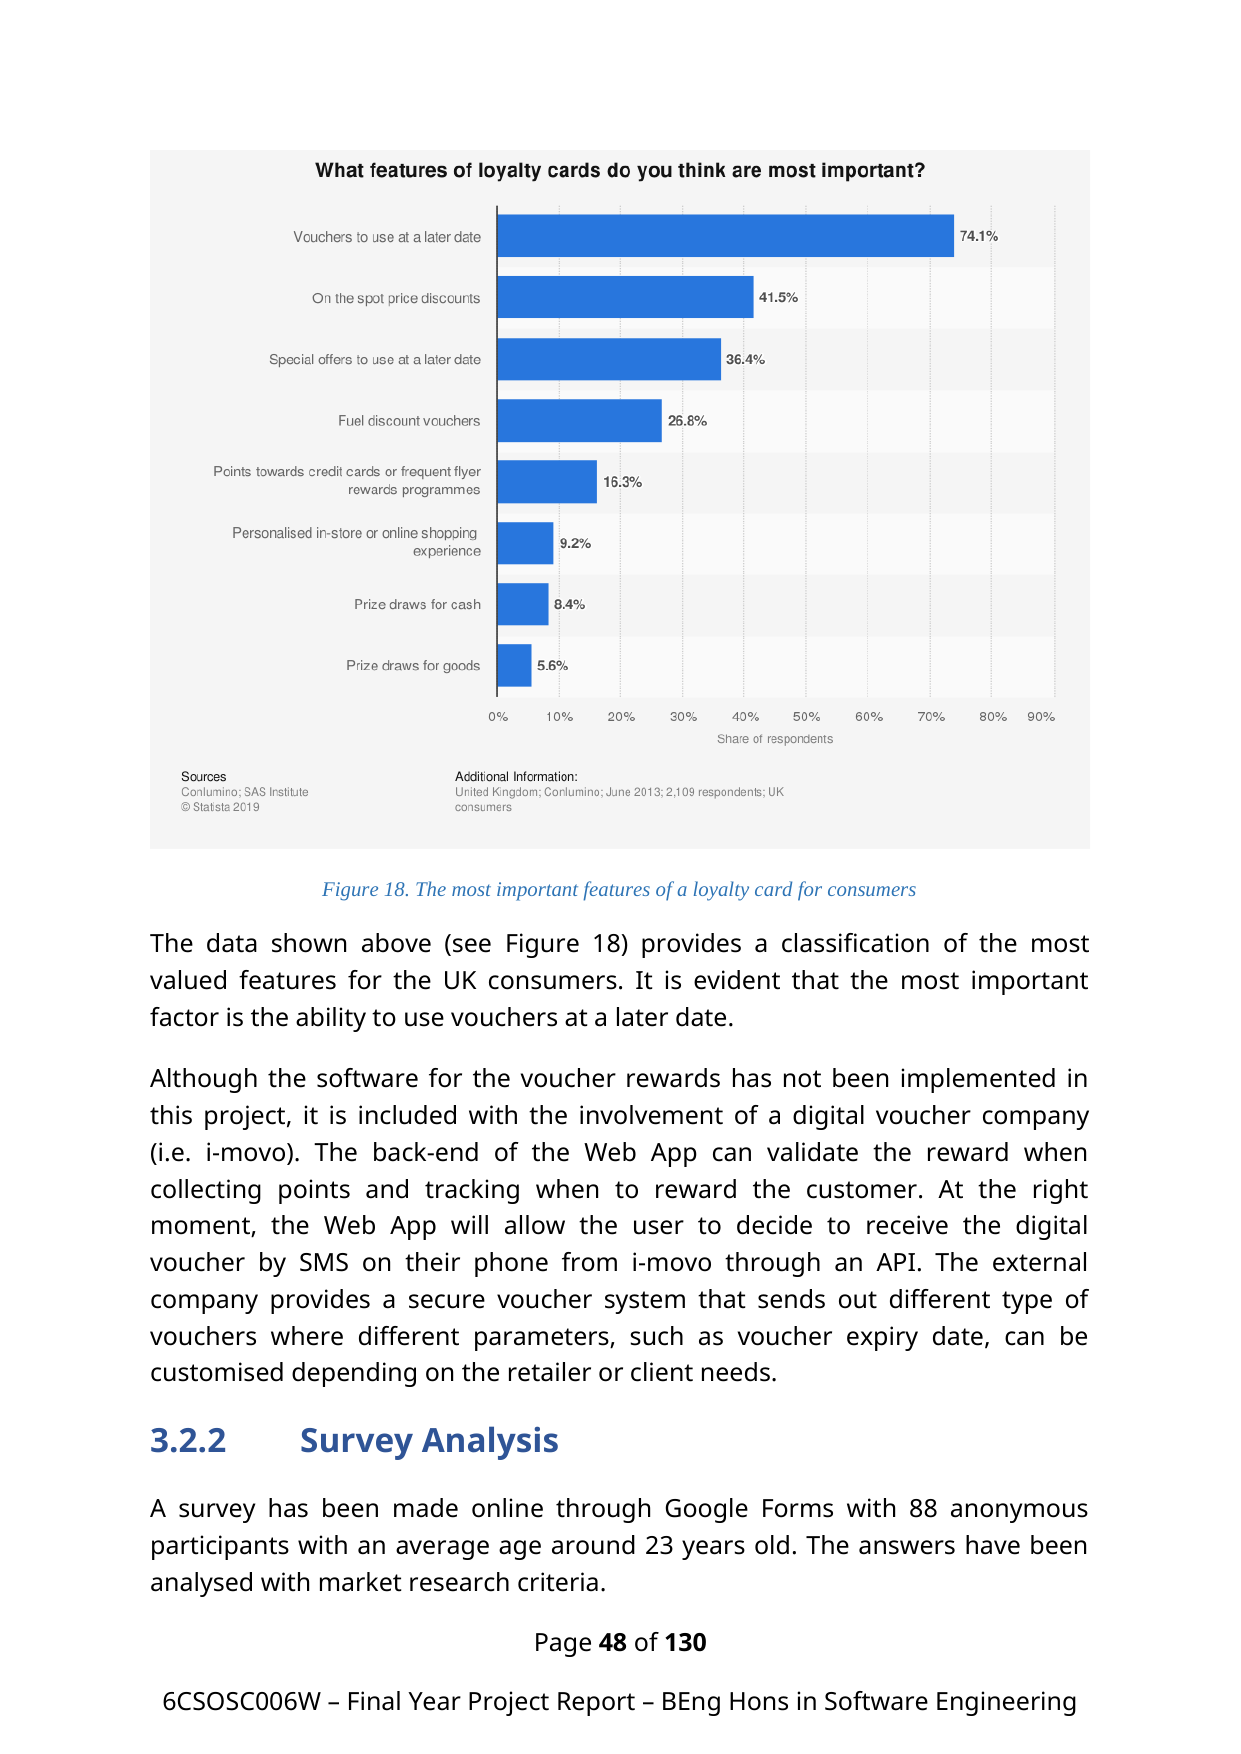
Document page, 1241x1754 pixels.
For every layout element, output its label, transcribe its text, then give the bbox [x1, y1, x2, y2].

text Although the software for the voucher rewards has not been implemented in this project, it is included with the involvement of a digital voucher company (i.e. i-movo). The back-end of the Web App can validate the reward when collecting points and tracking when to reward the customer. At the right moment, the Web App will allow the user to decide to receive the digital voucher by SMS on their phone from i-movo through an API. The external company provides a secure voucher system that sends out different type of vouchers where different parameters, such as voucher expiry date, can be customised depending on the retailer or client needs. [150, 1061, 1090, 1389]
picture [150, 150, 1091, 849]
text Figure . The most important features of a loyalty card for consumers [150, 877, 1090, 901]
text The data shown above (see Figure 18) provides a classification of the most valued features for the UK consumers. It is evident that the most important factor is the ability to use vouchers at a later date. [150, 926, 1090, 1033]
subtitle Survey Analysis [150, 1417, 1090, 1462]
text A survey has been made online through Google Forms with 88 anonymous participants with an average age around 23 years old. The answers have been analysed with market research criteria. [150, 1491, 1090, 1598]
